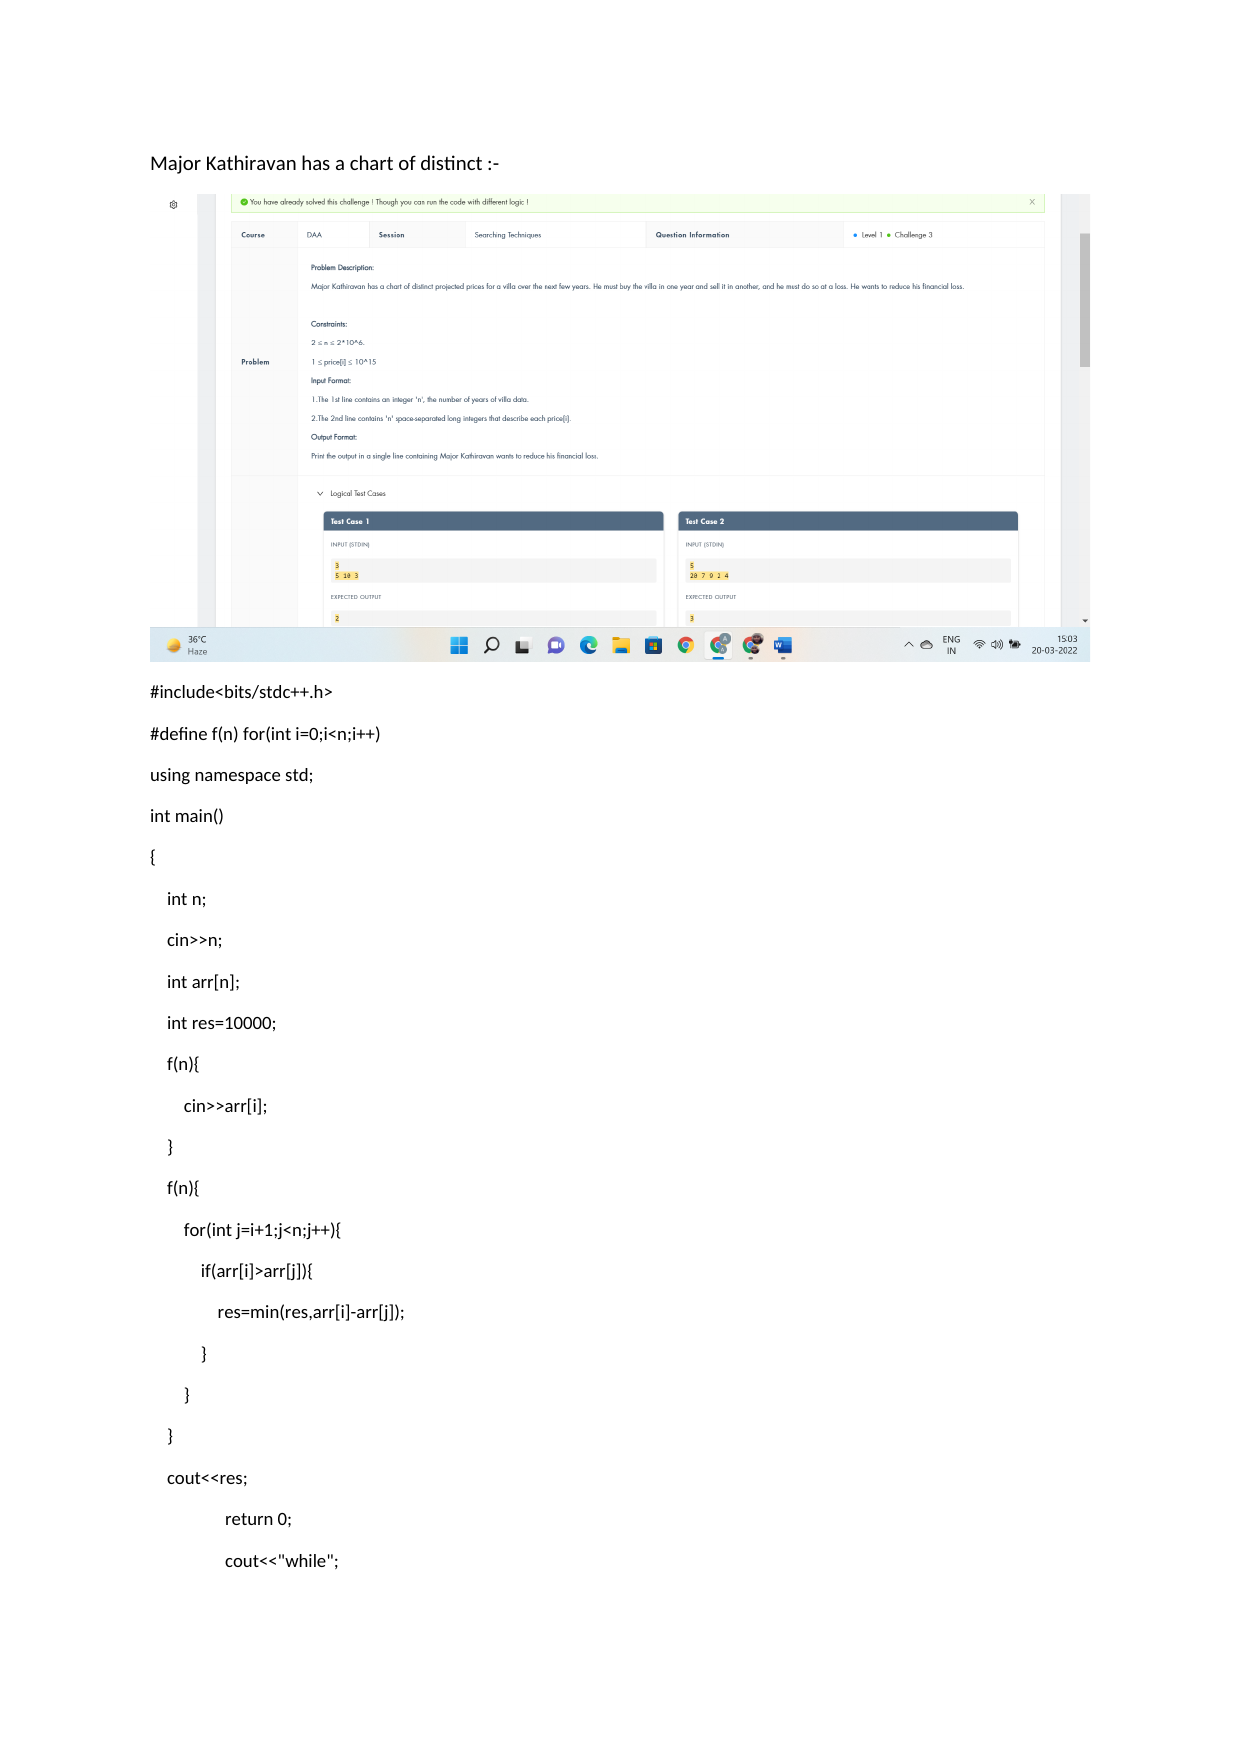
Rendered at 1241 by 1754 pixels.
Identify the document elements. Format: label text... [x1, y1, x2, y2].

text return 0; [150, 1507, 1090, 1530]
text int main() [150, 804, 1090, 827]
text cin>>arr[i]; [150, 1094, 1090, 1117]
text } [150, 1342, 1090, 1365]
text int n; [150, 887, 1090, 910]
text } [150, 1425, 1090, 1448]
text for(int j=i+1;j<n;j++){ [150, 1218, 1090, 1241]
text int arr[n]; [150, 970, 1090, 993]
text } [150, 1383, 1090, 1406]
text cout<<res; [150, 1466, 1090, 1489]
text f(n){ [150, 1052, 1090, 1075]
text Major Kathiravan has a chart of distinct :- [150, 150, 1090, 175]
picture [150, 194, 1091, 662]
text #include<bits/stdc++.h> [150, 680, 1090, 703]
text cout<<"while"; [150, 1549, 1090, 1572]
text { [150, 846, 1090, 869]
text res=min(res,arr[i]-arr[j]); [150, 1301, 1090, 1323]
text f(n){ [150, 1177, 1090, 1199]
text #define f(n) for(int i=0;i<n;i++) [150, 722, 1090, 744]
text } [150, 1135, 1090, 1158]
text int res=10000; [150, 1011, 1090, 1034]
text cin>>n; [150, 928, 1090, 951]
text if(arr[i]>arr[j]){ [150, 1259, 1090, 1282]
text using namespace std; [150, 763, 1090, 786]
